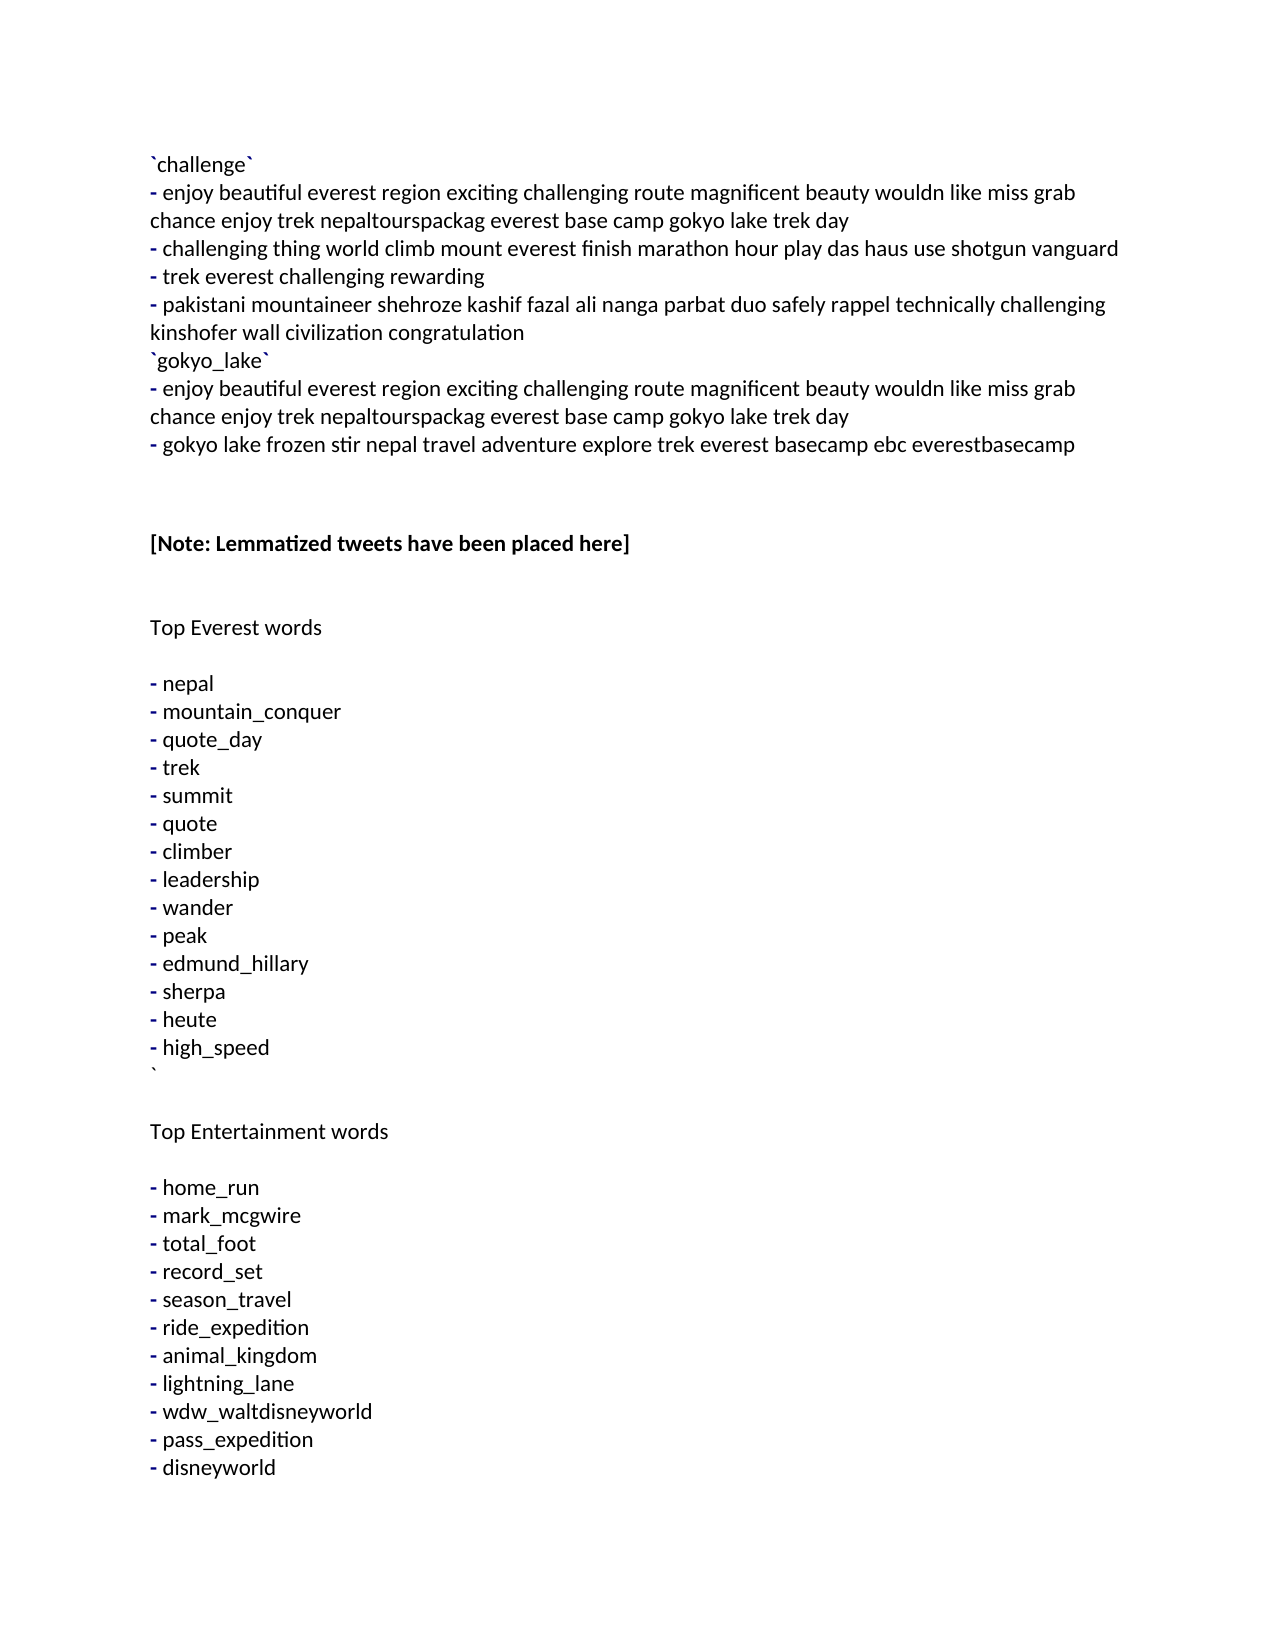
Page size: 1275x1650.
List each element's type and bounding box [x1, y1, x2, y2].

text [150, 150, 1125, 570]
text [150, 617, 1125, 1481]
